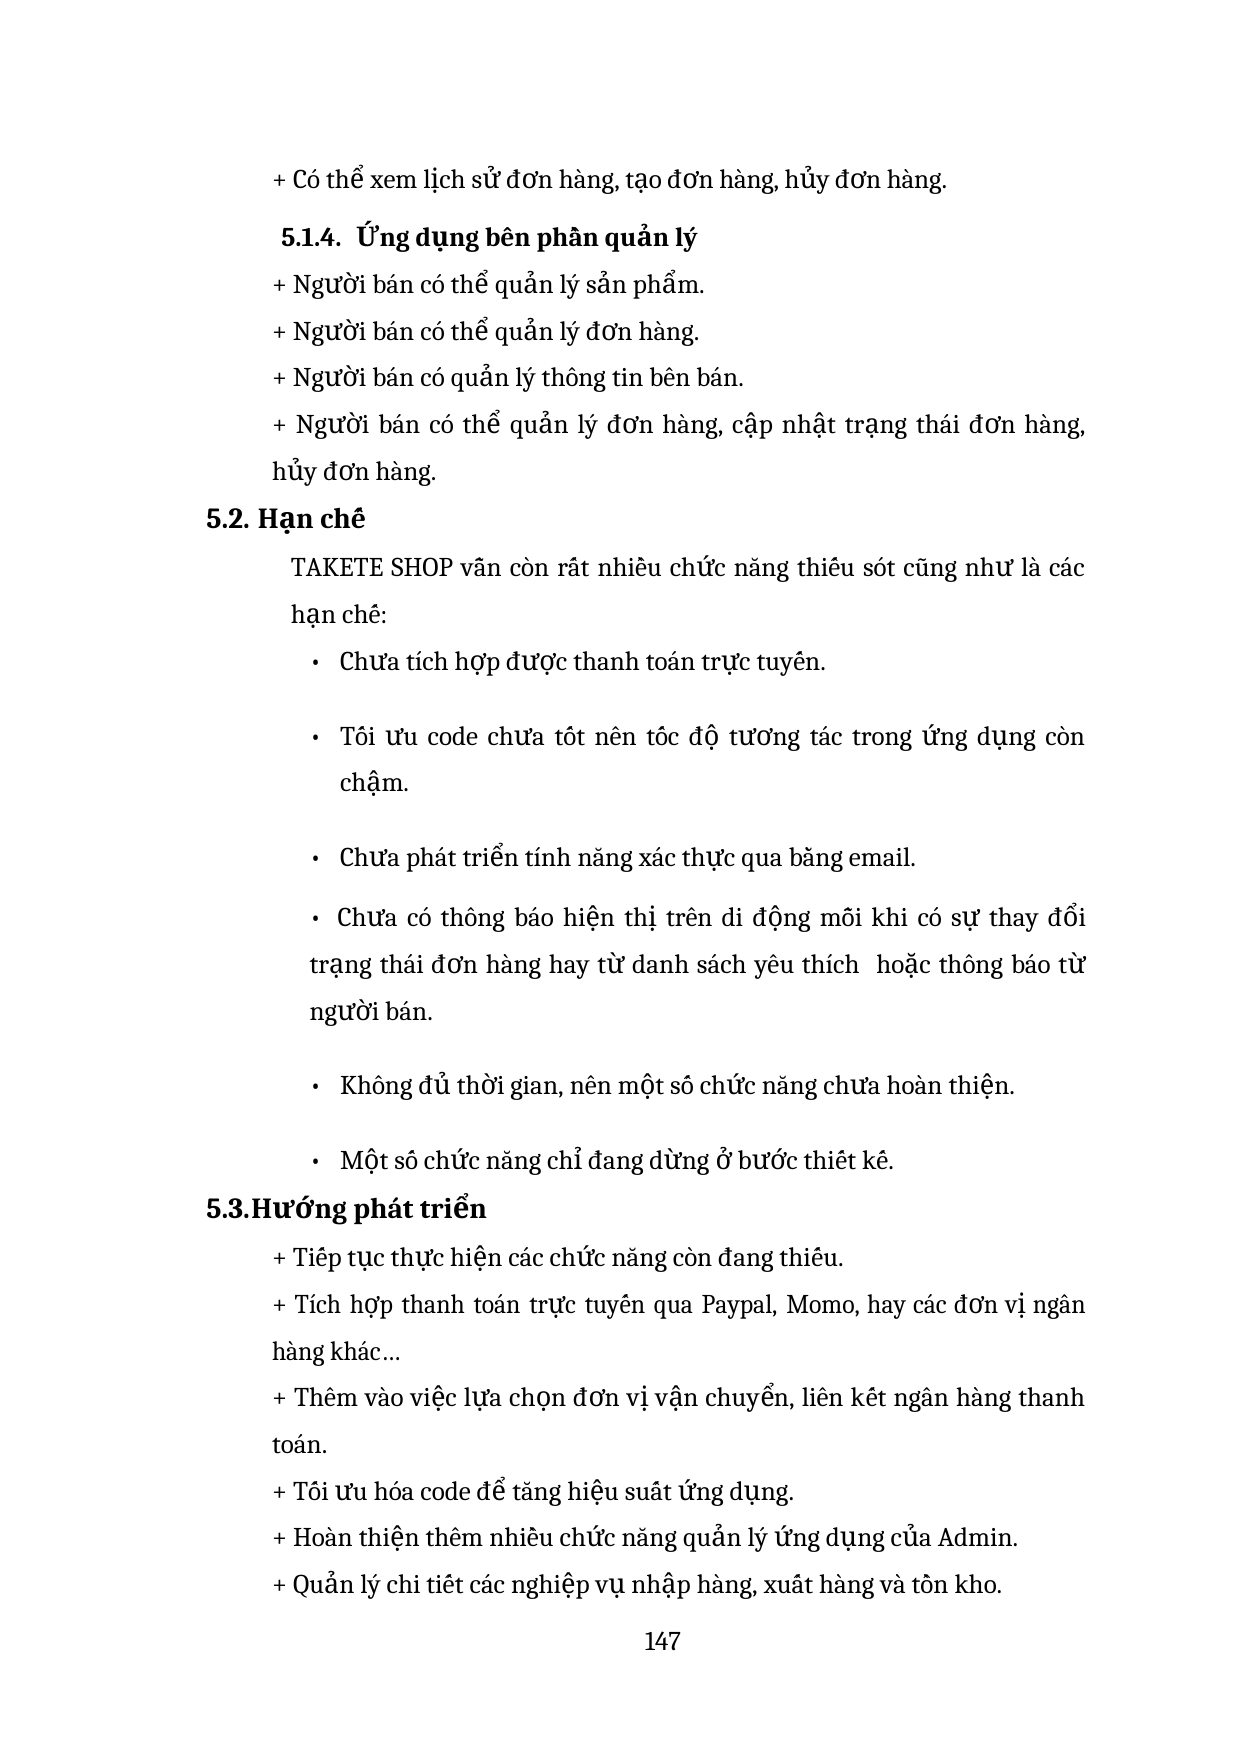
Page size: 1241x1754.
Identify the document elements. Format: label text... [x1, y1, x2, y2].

list Một số chức năng chỉ đang dừng ở bước thiết kế. [309, 1145, 1086, 1176]
text + Người bán có thể quản lý đơn hàng, cập nhật trạng thái đơn hàng, hủy đơn hàng. [272, 409, 1086, 487]
text + Người bán có quản lý thông tin bên bán. [272, 362, 1086, 393]
text + Người bán có thể quản lý đơn hàng. [272, 316, 1086, 347]
list Chưa tích hợp được thanh toán trực tuyến. [309, 646, 1086, 677]
subtitle Hạn chế [206, 502, 1203, 536]
list Chưa phát triển tính năng xác thực qua bằng email. [309, 842, 1086, 873]
text + Hoàn thiện thêm nhiều chức năng quản lý ứng dụng của Admin. [272, 1522, 1086, 1553]
text + Thêm vào việc lựa chọn đơn vị vận chuyển, liên kết ngân hàng thanh toán. [272, 1382, 1086, 1460]
text + Tiếp tục thực hiện các chức năng còn đang thiếu. [272, 1242, 1086, 1273]
text + Có thể xem lịch sử đơn hàng, tạo đơn hàng, hủy đơn hàng. [272, 164, 1086, 196]
list Chưa có thông báo hiện thị trên di động mỗi khi có sự thay đổi trạng thái đơn hàng hay từ danh sách yêu thích hoặc thông báo từ người bán. [309, 902, 1086, 1027]
list Không đủ thời gian, nên một số chức năng chưa hoàn thiện. [309, 1070, 1086, 1101]
list TAKETE SHOP vẫn còn rất nhiều chức năng thiếu sót cũng như là các hạn chế: [291, 552, 1086, 630]
text + Tối ưu hóa code để tăng hiệu suất ứng dụng. [272, 1476, 1086, 1507]
subtitle Ứng dụng bên phần quản lý [281, 222, 1203, 253]
text + Tích hợp thanh toán trực tuyến qua Paypal, Momo, hay các đơn vị ngân hàng khác… [272, 1289, 1086, 1367]
subtitle Hướng phát triển [206, 1192, 1203, 1225]
list Tối ưu code chưa tốt nên tốc độ tương tác trong ứng dụng còn chậm. [309, 721, 1086, 798]
text + Người bán có thể quản lý sản phẩm. [272, 269, 1086, 300]
text + Quản lý chi tiết các nghiệp vụ nhập hàng, xuất hàng và tồn kho. [272, 1569, 1086, 1600]
